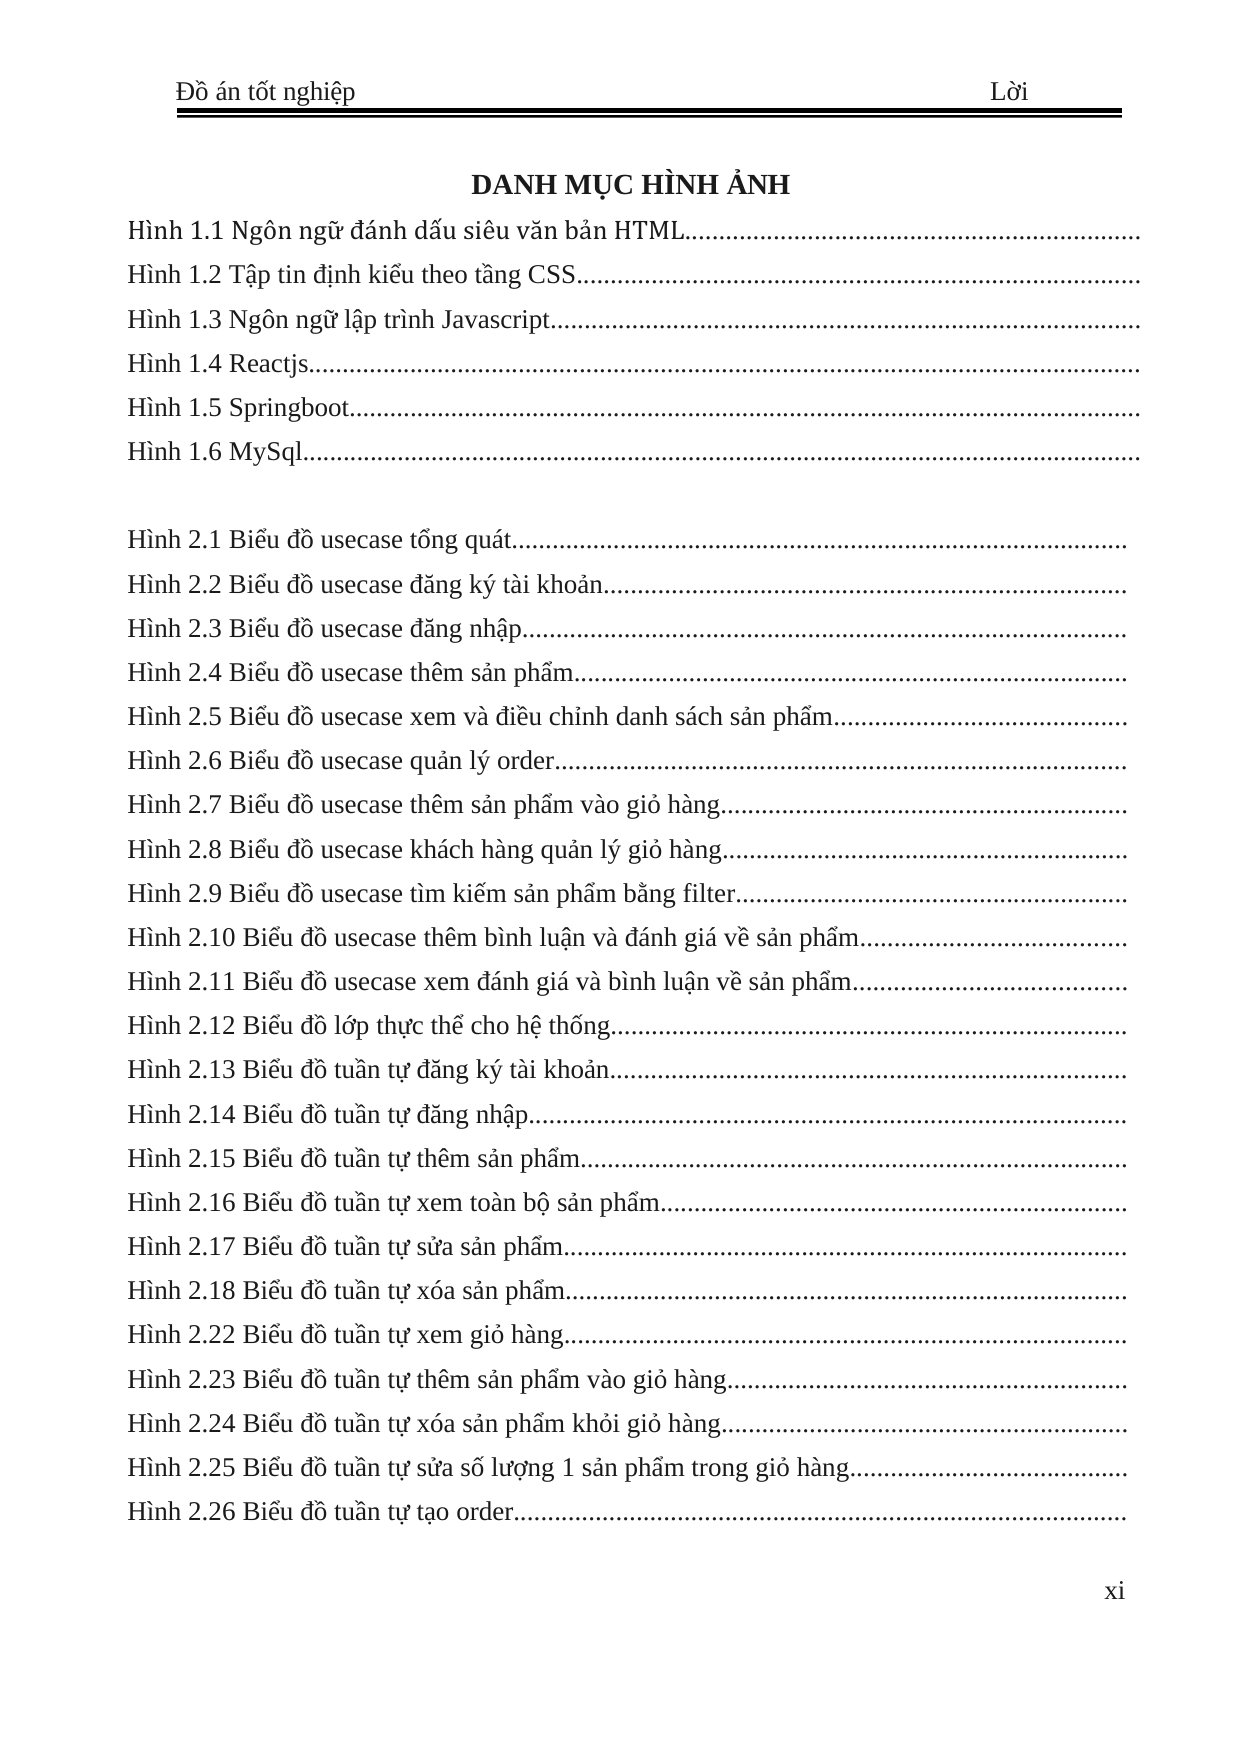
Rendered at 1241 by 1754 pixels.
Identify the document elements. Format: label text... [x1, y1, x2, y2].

text Hình 1.3 Ngôn ngữ lập trình Javascript 3 [127, 303, 1125, 334]
text Hình 2.2 Biểu đồ usecase đăng ký tài khoản 13 [127, 568, 1125, 599]
text Hình 2.5 Biểu đồ usecase xem và điều chỉnh danh sách sản phẩm 15 [127, 700, 1125, 731]
text Hình 2.14 Biểu đồ tuần tự đăng nhập 34 [127, 1098, 1125, 1129]
text Hình 2.24 Biểu đồ tuần tự xóa sản phẩm khỏi giỏ hàng 39 [127, 1407, 1125, 1438]
text Hình 2.13 Biểu đồ tuần tự đăng ký tài khoản 34 [127, 1054, 1125, 1085]
text Hình 2.23 Biểu đồ tuần tự thêm sản phẩm vào giỏ hàng 38 [127, 1363, 1125, 1394]
text Hình 2.3 Biểu đồ usecase đăng nhập 14 [127, 612, 1125, 643]
text Hình 1.2 Tập tin định kiểu theo tầng CSS 3 [127, 259, 1125, 290]
text Hình 2.8 Biểu đồ usecase khách hàng quản lý giỏ hàng 17 [127, 833, 1125, 864]
text Hình 1.6 MySql 9 [127, 435, 1125, 466]
text Hình 2.16 Biểu đồ tuần tự xem toàn bộ sản phẩm 35 [127, 1186, 1125, 1217]
text Hình 2.10 Biểu đồ usecase thêm bình luận và đánh giá về sản phẩm 18 [127, 921, 1125, 952]
text Hình 2.26 Biểu đồ tuần tự tạo order 40 [127, 1495, 1125, 1526]
text Hình 2.22 Biểu đồ tuần tự xem giỏ hàng 38 [127, 1319, 1125, 1350]
text Hình 2.15 Biểu đồ tuần tự thêm sản phẩm 35 [127, 1142, 1125, 1173]
text Hình 2.9 Biểu đồ usecase tìm kiếm sản phẩm bằng filter 17 [127, 877, 1125, 908]
text Hình 1.1 Ngôn ngữ đánh dấu siêu văn bản HTML 2 [127, 214, 1125, 246]
text Hình 2.12 Biểu đồ lớp thực thể cho hệ thống 33 [127, 1009, 1125, 1041]
text Hình 2.1 Biểu đồ usecase tổng quát 13 [127, 524, 1125, 555]
text Hình 1.4 Reactjs 4 [127, 347, 1125, 378]
text Hình 2.18 Biểu đồ tuần tự xóa sản phẩm 36 [127, 1274, 1125, 1306]
text Hình 2.4 Biểu đồ usecase thêm sản phẩm 14 [127, 656, 1125, 687]
text Hình 2.11 Biểu đồ usecase xem đánh giá và bình luận về sản phẩm 18 [127, 965, 1125, 996]
text Hình 2.25 Biểu đồ tuần tự sửa số lượng 1 sản phẩm trong giỏ hàng 39 [127, 1451, 1125, 1482]
subtitle DANH MỤC HÌNH ẢNH [189, 167, 1073, 200]
text Hình 2.6 Biểu đồ usecase quản lý order 16 [127, 744, 1125, 776]
text Hình 1.5 Springboot 6 [127, 391, 1125, 422]
text Hình 2.17 Biểu đồ tuần tự sửa sản phẩm 36 [127, 1230, 1125, 1261]
text Hình 2.7 Biểu đồ usecase thêm sản phẩm vào giỏ hàng 16 [127, 789, 1125, 820]
